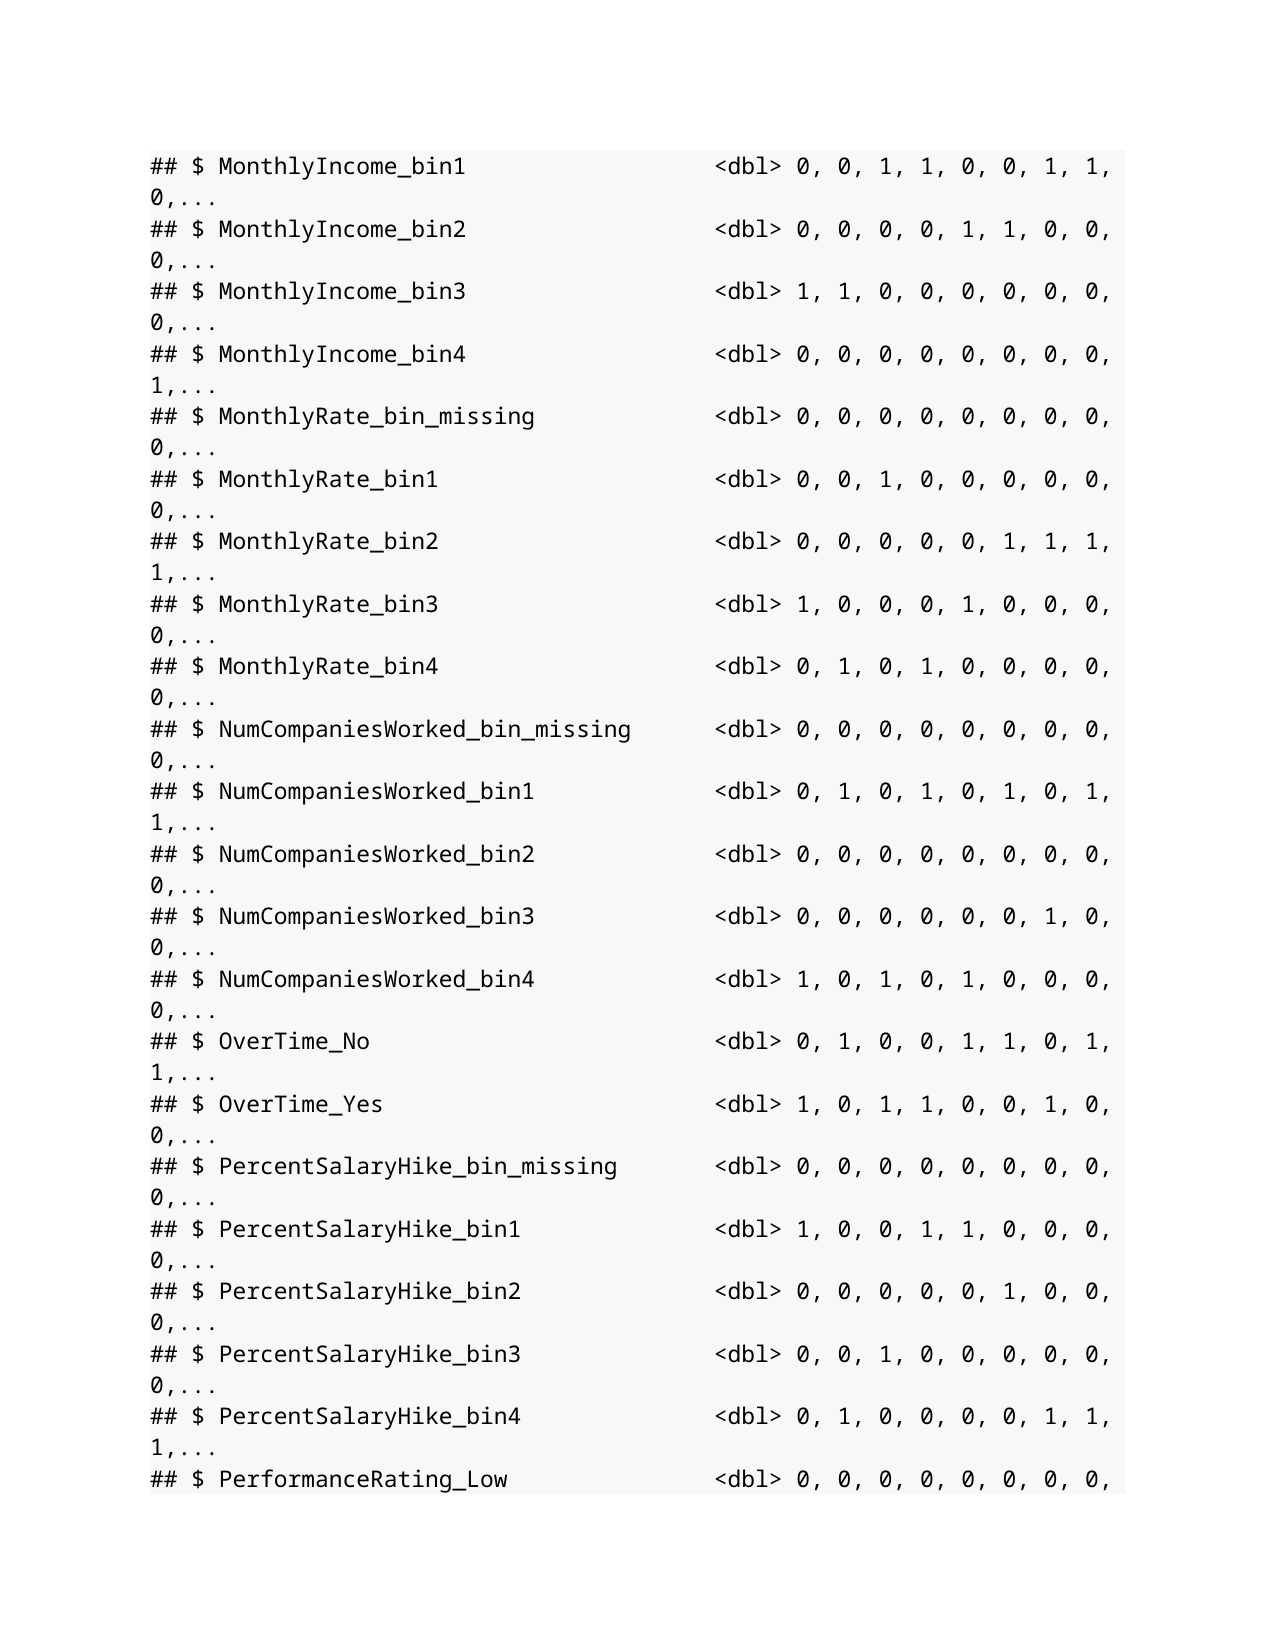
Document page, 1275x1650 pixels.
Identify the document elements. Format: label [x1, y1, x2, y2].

text [150, 150, 1125, 1494]
